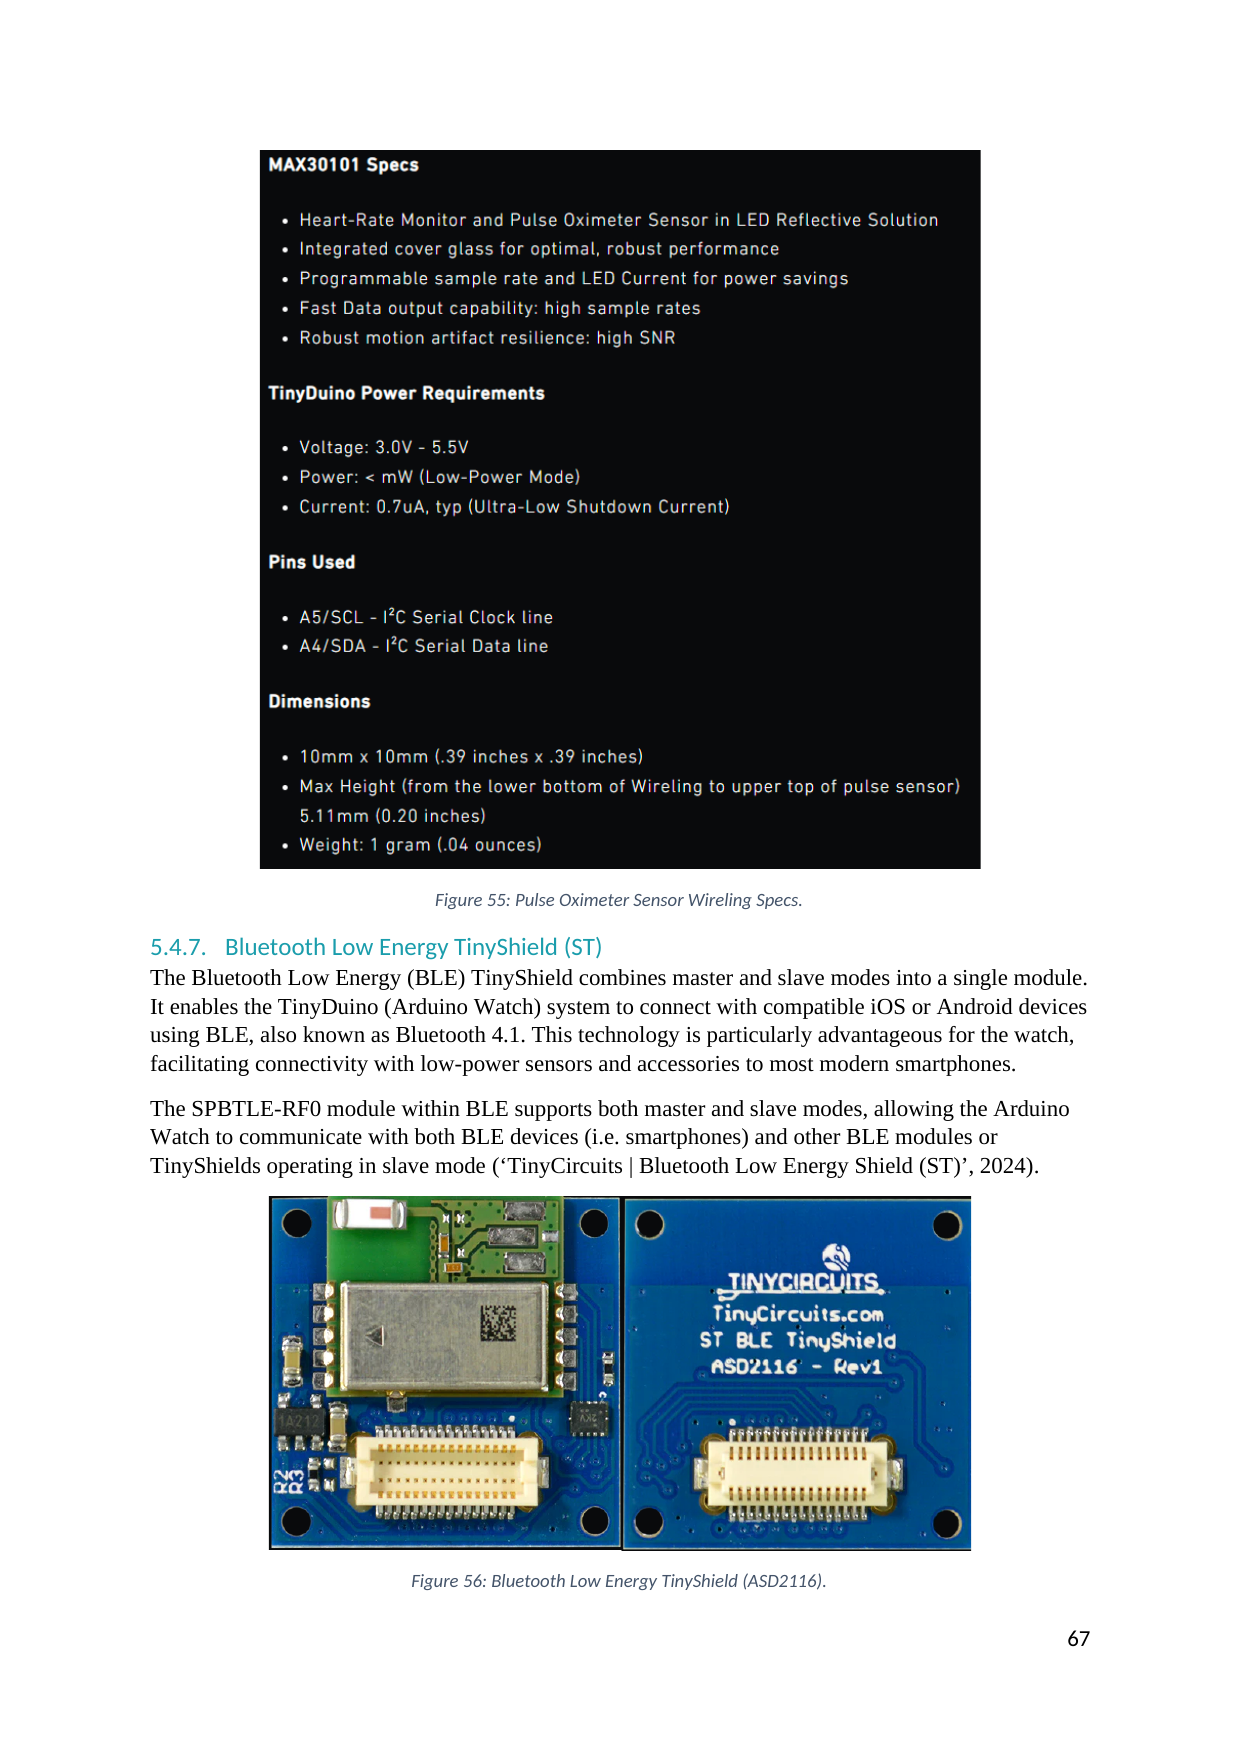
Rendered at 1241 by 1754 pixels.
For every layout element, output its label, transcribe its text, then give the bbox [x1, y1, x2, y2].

text Figure 55: Pulse Oximeter Sensor Wireling Specs. [150, 888, 1090, 911]
picture [268, 1196, 972, 1551]
picture [259, 150, 981, 869]
subtitle Bluetooth Low Energy TinyShield (ST) [150, 931, 1090, 962]
text The SPBTLE-RF0 module within BLE supports both master and slave modes, allowing the Arduino Watch to communicate with both BLE devices (i.e. smartphones) and other BLE modules or TinyShields operating in slave mode (‘TinyCircuits | Bluetooth Low Energy Shield (ST)’, 2024). [150, 1095, 1090, 1178]
text The Bluetooth Low Energy (BLE) TinyShield combines master and slave modes into a single module. It enables the TinyDuino (Arduino Watch) system to connect with compatible iOS or Android devices using BLE, also known as Bluetooth 4.1. This technology is particularly advantageous for the watch, facilitating connectivity with low-power sensors and accessories to most modern smartphones. [150, 964, 1090, 1076]
text Figure 56: Bluetooth Low Energy TinyShield (ASD2116). [150, 1569, 1090, 1592]
